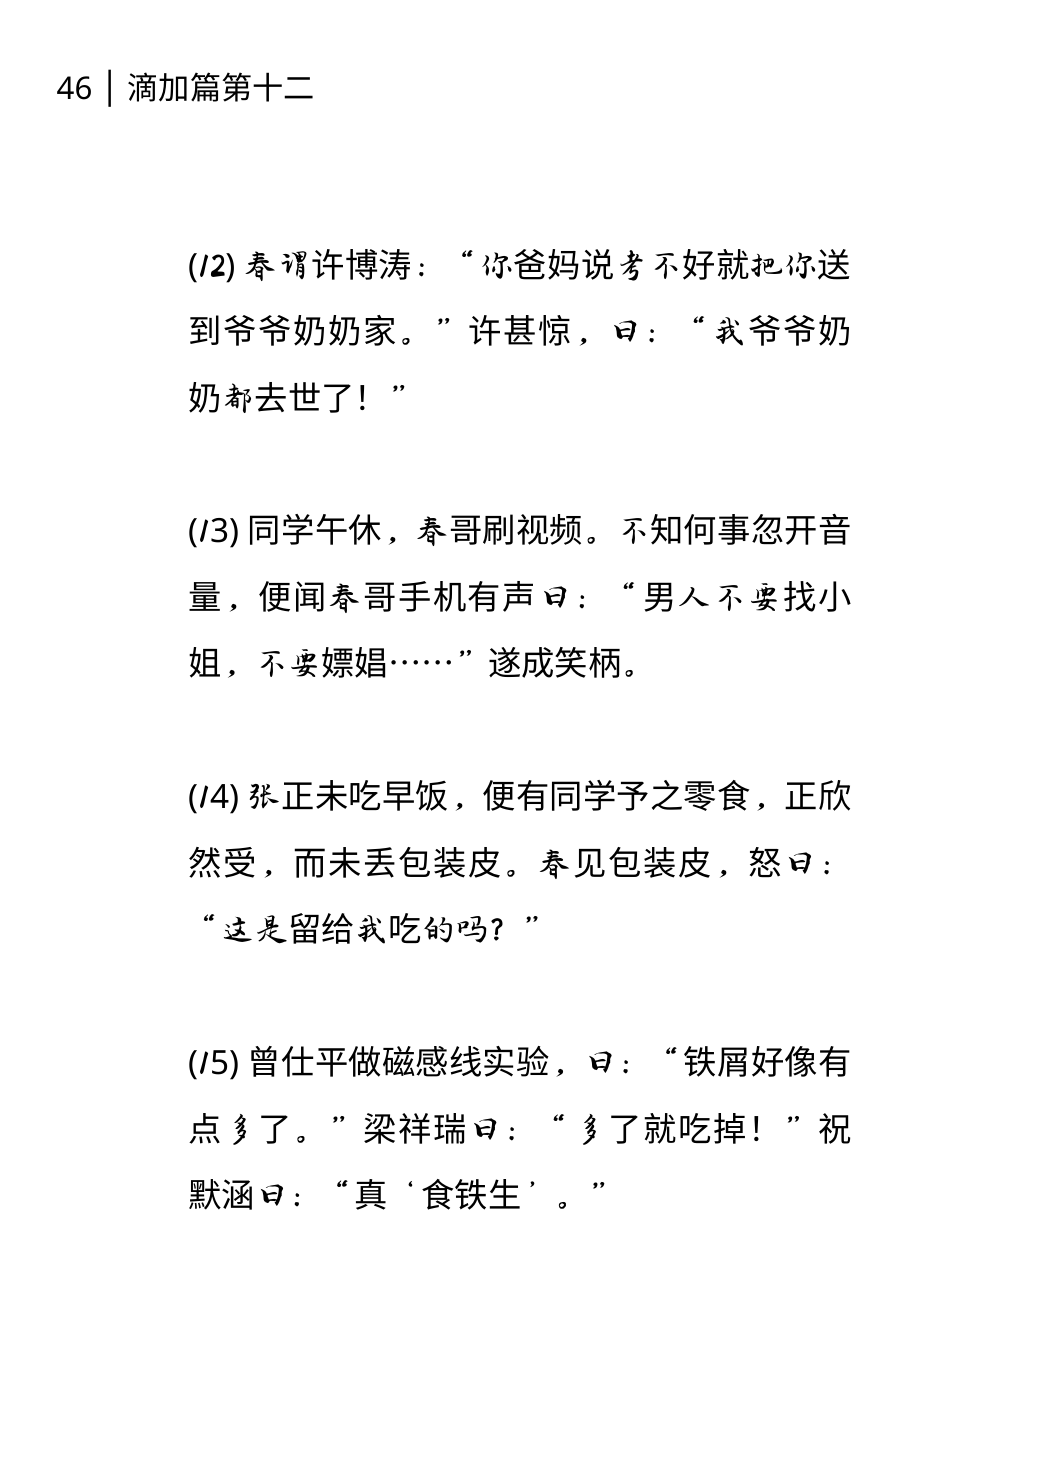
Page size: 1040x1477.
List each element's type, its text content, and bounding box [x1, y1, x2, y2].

list 同学午休，春哥刷视频。不知何事忽开音量，便闻春哥手机有声曰：“男人不要找小姐，不要嫖娼……”遂成笑柄。 [188, 499, 852, 698]
list 张正未吃早饭，便有同学予之零食，正欣然受，而未丢包装皮。春见包装皮，怒曰：“这是留给我吃的吗？” [188, 764, 852, 964]
list 春谓许博涛：“你爸妈说考不好就把你送到爷爷奶奶家。”许甚惊，曰：“我爷爷奶奶都去世了！” [188, 233, 852, 432]
list 曾仕平做磁感线实验，曰：“铁屑好像有点多了。”梁祥瑞曰：“多了就吃掉！”祝默涵曰：“真‘食铁生’。” [188, 1030, 852, 1230]
